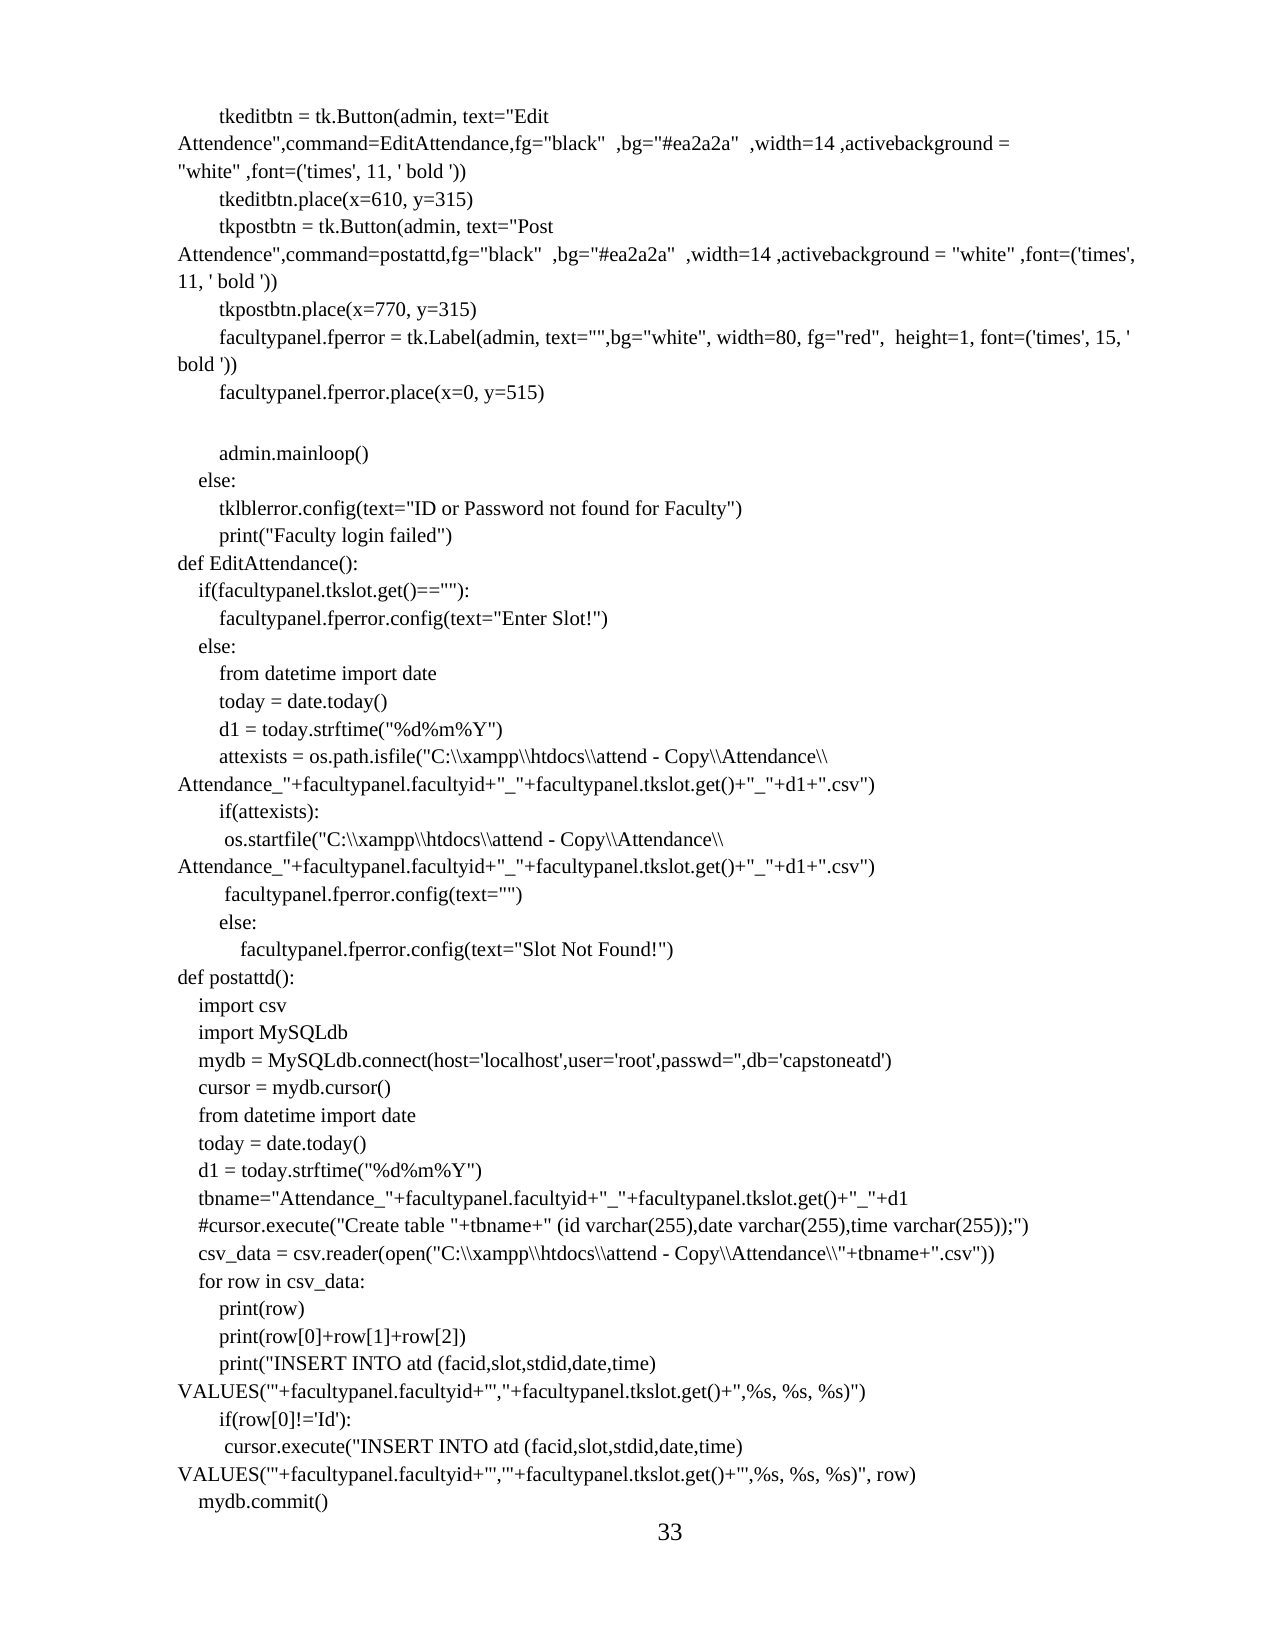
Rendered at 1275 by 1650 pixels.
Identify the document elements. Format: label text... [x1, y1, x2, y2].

text mydb = MySQLdb.connect(host='localhost',user='root',passwd='',db='capstoneatd') [177, 1048, 1162, 1072]
text if(row[0]!='Id'): [177, 1407, 1162, 1431]
text from datetime import date [177, 661, 1162, 685]
text else: [177, 468, 1162, 492]
text today = date.today() [177, 689, 1162, 713]
text cursor.execute("INSERT INTO atd (facid,slot,stdid,date,time) VALUES('"+facultypanel.facultyid+"','"+facultypanel.tkslot.get()+"',%s, %s, %s)", row) [177, 1434, 1162, 1486]
text if(facultypanel.tkslot.get()==""): [177, 578, 1162, 602]
text facultypanel.fperror.place(x=0, y=515) [177, 380, 1162, 404]
text csv_data = csv.reader(open("C:\\xampp\\htdocs\\attend - Copy\\Attendance\\"+tbname+".csv")) [177, 1241, 1162, 1265]
text print(row) [177, 1296, 1162, 1320]
text def EditAttendance(): [177, 551, 1162, 575]
text mydb.commit() [177, 1489, 1162, 1513]
text facultypanel.fperror.config(text="") [177, 882, 1162, 906]
text if(attexists): [177, 799, 1162, 823]
text os.startfile("C:\\xampp\\htdocs\\attend - Copy\\Attendance\\Attendance_"+facultypanel.facultyid+"_"+facultypanel.tkslot.get()+"_"+d1+".csv") [177, 827, 1162, 878]
text tkeditbtn = tk.Button(admin, text="Edit Attendence",command=EditAttendance,fg="black" ,bg="#ea2a2a" ,width=14 ,activebackground = "white" ,font=('times', 11, ' bold ')) [177, 104, 1162, 183]
text print(row[0]+row[1]+row[2]) [177, 1324, 1162, 1348]
text facultypanel.fperror = tk.Label(admin, text="",bg="white", width=80, fg="red", height=1, font=('times', 15, ' bold ')) [177, 324, 1162, 376]
text tkpostbtn = tk.Button(admin, text="Post Attendence",command=postattd,fg="black" ,bg="#ea2a2a" ,width=14 ,activebackground = "white" ,font=('times', 11, ' bold ')) [177, 214, 1162, 293]
text d1 = today.strftime("%d%m%Y") [177, 716, 1162, 741]
text def postattd(): [177, 965, 1162, 989]
text facultypanel.fperror.config(text="Slot Not Found!") [177, 937, 1162, 961]
text tkeditbtn.place(x=610, y=315) [177, 187, 1162, 211]
text from datetime import date [177, 1103, 1162, 1127]
text print("Faculty login failed") [177, 523, 1162, 547]
text cursor = mydb.cursor() [177, 1075, 1162, 1099]
text today = date.today() [177, 1131, 1162, 1154]
text else: [177, 910, 1162, 934]
text tklblerror.config(text="ID or Password not found for Faculty") [177, 496, 1162, 520]
text facultypanel.fperror.config(text="Enter Slot!") [177, 606, 1162, 630]
text import MySQLdb [177, 1020, 1162, 1044]
text d1 = today.strftime("%d%m%Y") [177, 1158, 1162, 1182]
text tbname="Attendance_"+facultypanel.facultyid+"_"+facultypanel.tkslot.get()+"_"+d1 [177, 1186, 1162, 1210]
text admin.mainloop() [177, 440, 1162, 464]
text print("INSERT INTO atd (facid,slot,stdid,date,time) VALUES('"+facultypanel.facultyid+"',"+facultypanel.tkslot.get()+",%s, %s, %s)") [177, 1351, 1162, 1403]
text tkpostbtn.place(x=770, y=315) [177, 297, 1162, 321]
text import csv [177, 992, 1162, 1017]
text else: [177, 634, 1162, 658]
text attexists = os.path.isfile("C:\\xampp\\htdocs\\attend - Copy\\Attendance\\Attendance_"+facultypanel.facultyid+"_"+facultypanel.tkslot.get()+"_"+d1+".csv") [177, 744, 1162, 796]
text #cursor.execute("Create table "+tbname+" (id varchar(255),date varchar(255),time varchar(255));") [177, 1213, 1162, 1237]
text for row in csv_data: [177, 1268, 1162, 1293]
